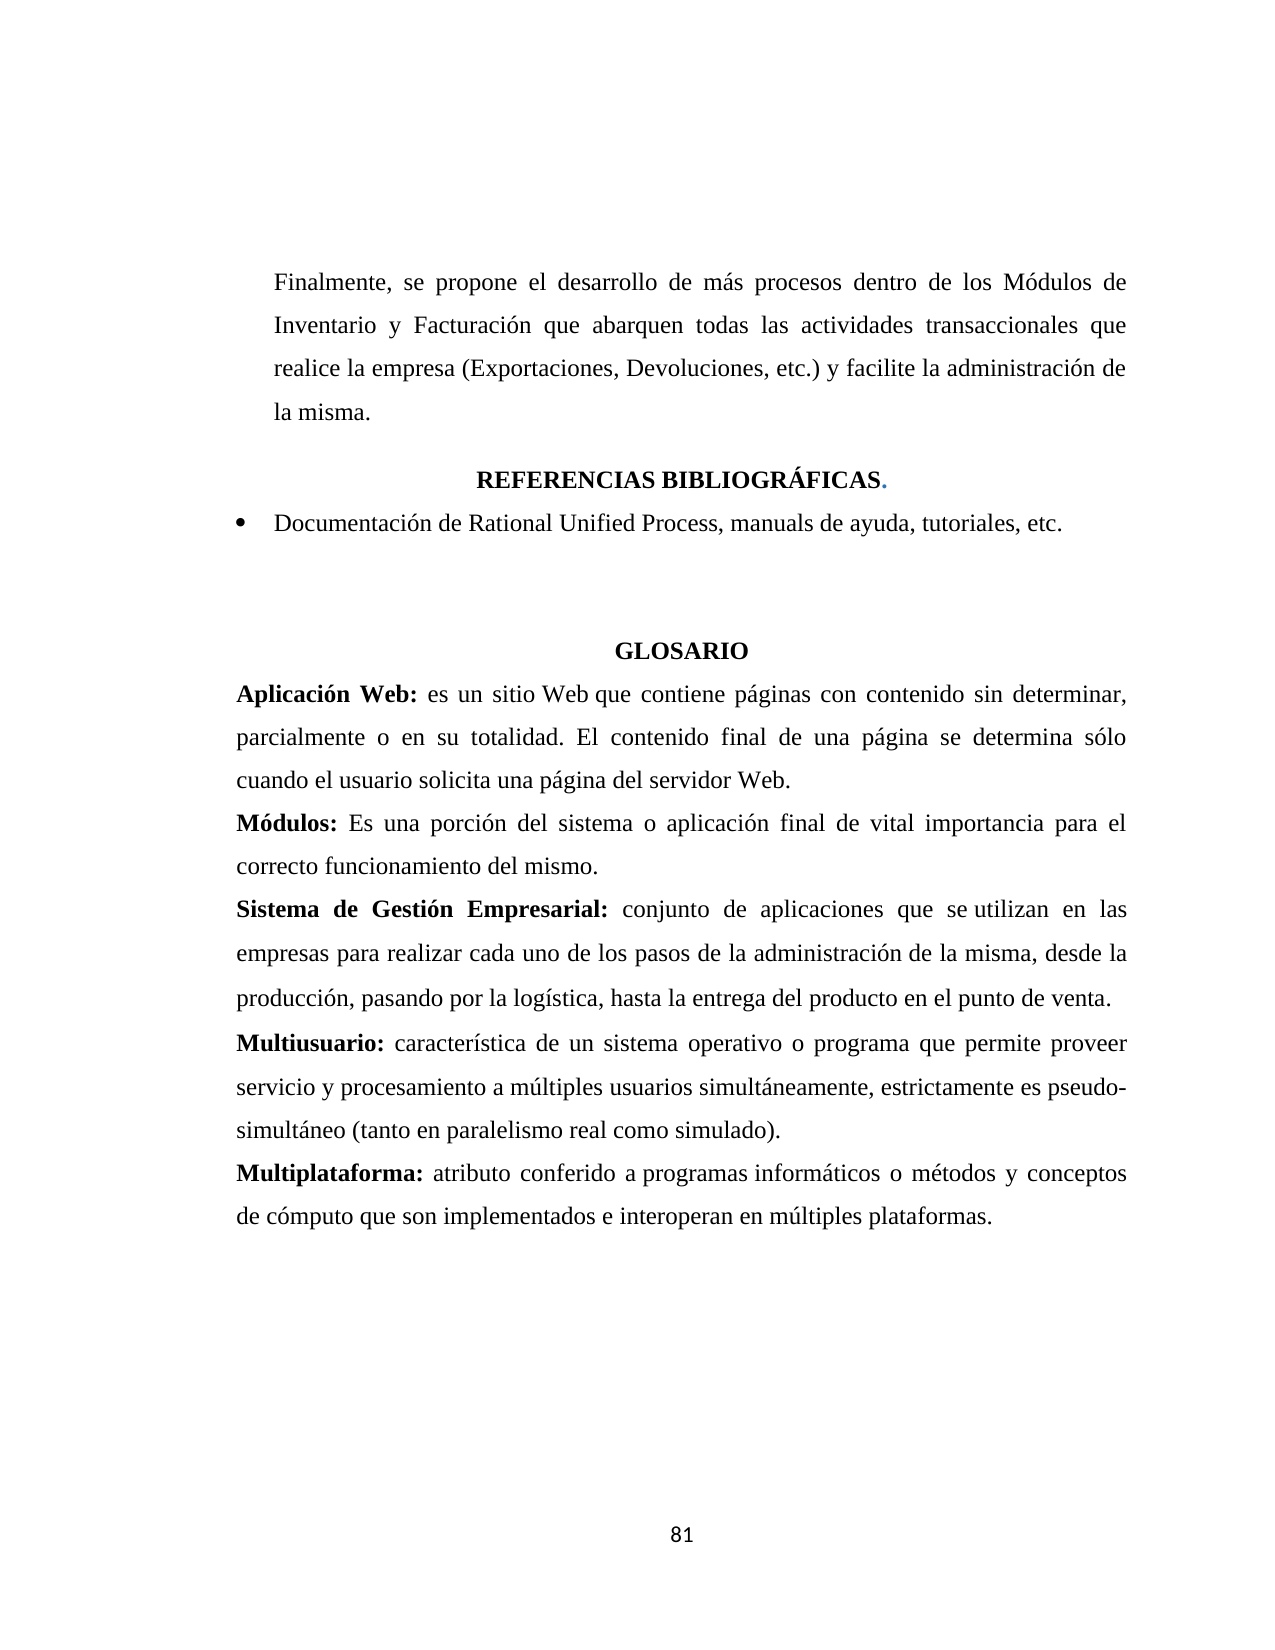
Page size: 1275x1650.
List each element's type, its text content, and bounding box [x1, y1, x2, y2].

text Multiplataforma: atributo conferido a programas informáticos o métodos y conceptos de cómputo que son implementados e interoperan en múltiples plataformas. [236, 1158, 1127, 1230]
subtitle GLOSARIO [236, 636, 1127, 664]
text Módulos: Es una porción del sistema o aplicación final de vital importancia para el correcto funcionamiento del mismo. [236, 808, 1127, 880]
text Finalmente, se propone el desarrollo de más procesos dentro de los Módulos de Inventario y Facturación que abarquen todas las actividades transaccionales que realice la empresa (Exportaciones, Devoluciones, etc.) y facilite la administración de la misma. [274, 267, 1127, 425]
text Aplicación Web: es un sitio Web que contiene páginas con contenido sin determinar, parcialmente o en su totalidad. El contenido final de una página se determina sólo cuando el usuario solicita una página del servidor Web. [236, 679, 1127, 794]
list Documentación de Rational Unified Process, manuals de ayuda, tutoriales, etc. [236, 508, 1127, 537]
text Multiusuario: característica de un sistema operativo o programa que permite proveer servicio y procesamiento a múltiples usuarios simultáneamente, estrictamente es pseudo-simultáneo (tanto en paralelismo real como simulado). [236, 1028, 1127, 1143]
text Sistema de Gestión Empresarial: conjunto de aplicaciones que se utilizan en las empresas para realizar cada uno de los pasos de la administración de la misma, desde la producción, pasando por la logística, hasta la entrega del producto en el punto de venta. [236, 894, 1127, 1013]
subtitle REFERENCIAS BIBLIOGRÁFICAS. [236, 465, 1127, 493]
